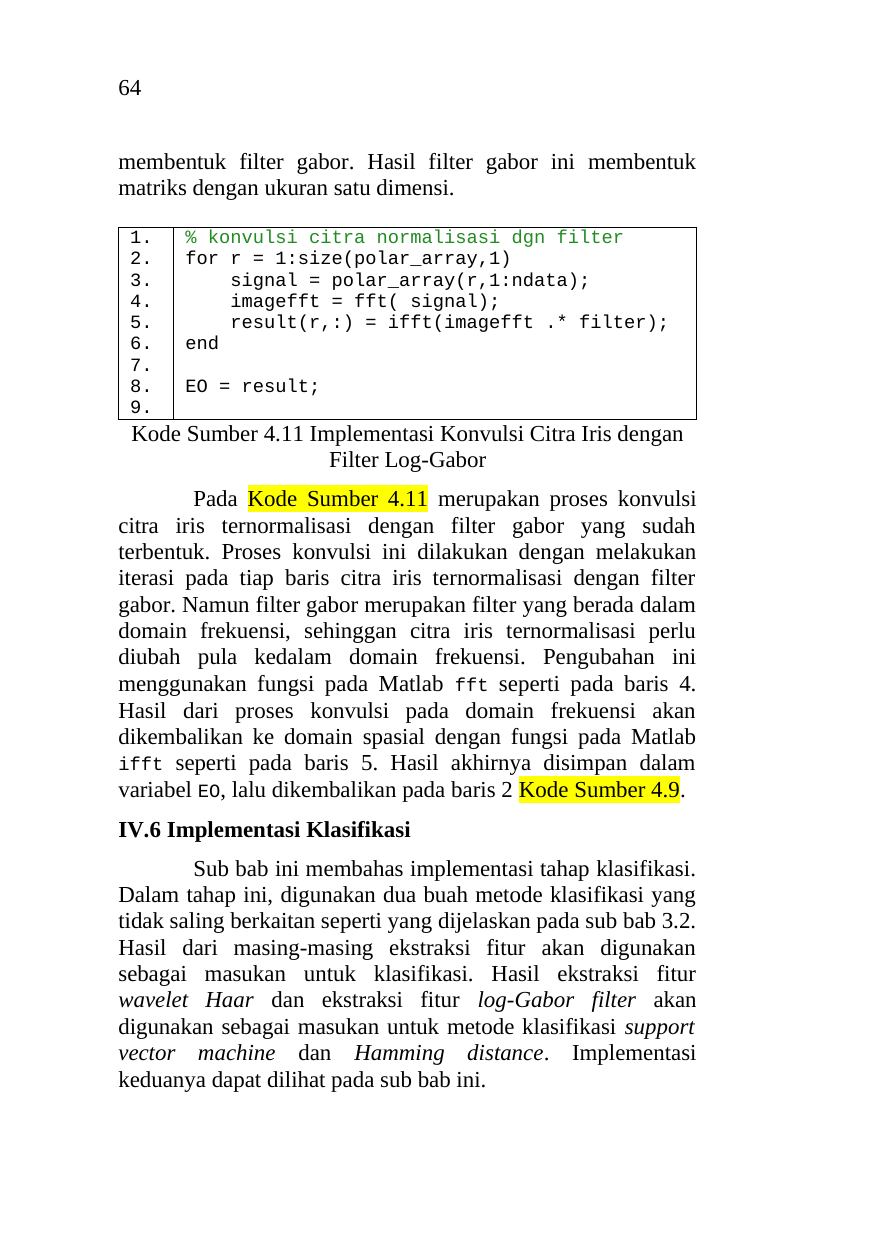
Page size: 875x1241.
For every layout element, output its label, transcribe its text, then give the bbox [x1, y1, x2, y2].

text Sub bab ini membahas implementasi tahap klasifikasi. Dalam tahap ini, digunakan dua buah metode klasifikasi yang tidak saling berkaitan seperti yang dijelaskan pada sub bab 3.2. Hasil dari masing-masing ekstraksi fitur akan digunakan sebagai masukan untuk klasifikasi. Hasil ekstraksi fitur wavelet Haar dan ekstraksi fitur log-Gabor filter akan digunakan sebagai masukan untuk metode klasifikasi support vector machine dan Hamming distance. Implementasi keduanya dapat dilihat pada sub bab ini. [118, 855, 697, 1092]
text Pada Kode Sumber 4.11 merupakan proses konvulsi citra iris ternormalisasi dengan filter gabor yang sudah terbentuk. Proses konvulsi ini dilakukan dengan melakukan iterasi pada tiap baris citra iris ternormalisasi dengan filter gabor. Namun filter gabor merupakan filter yang berada dalam domain frekuensi, sehinggan citra iris ternormalisasi perlu diubah pula kedalam domain frekuensi. Pengubahan ini menggunakan fungsi pada Matlab fft seperti pada baris 4. Hasil dari proses konvulsi pada domain frekuensi akan dikembalikan ke domain spasial dengan fungsi pada Matlab ifft seperti pada baris 5. Hasil akhirnya disimpan dalam variabel EO, lalu dikembalikan pada baris 2 Kode Sumber 4.9. [118, 485, 697, 803]
subtitle Implementasi Klasifikasi [118, 816, 697, 842]
table_header % konvulsi citra normalisasi dgn filter for r = 1:size(polar_array,1) signal = polar_array(r,1:ndata); imagefft = fft( signal); result(r,:) = ifft(imagefft .* filter); end EO = result; [174, 228, 696, 419]
table_header 1. 2. 3. 4. 5. 6. 7. 8. 9. [119, 228, 173, 419]
text Kode Sumber 4.11 Implementasi Konvulsi Citra Iris dengan Filter Log-Gabor [118, 420, 697, 473]
